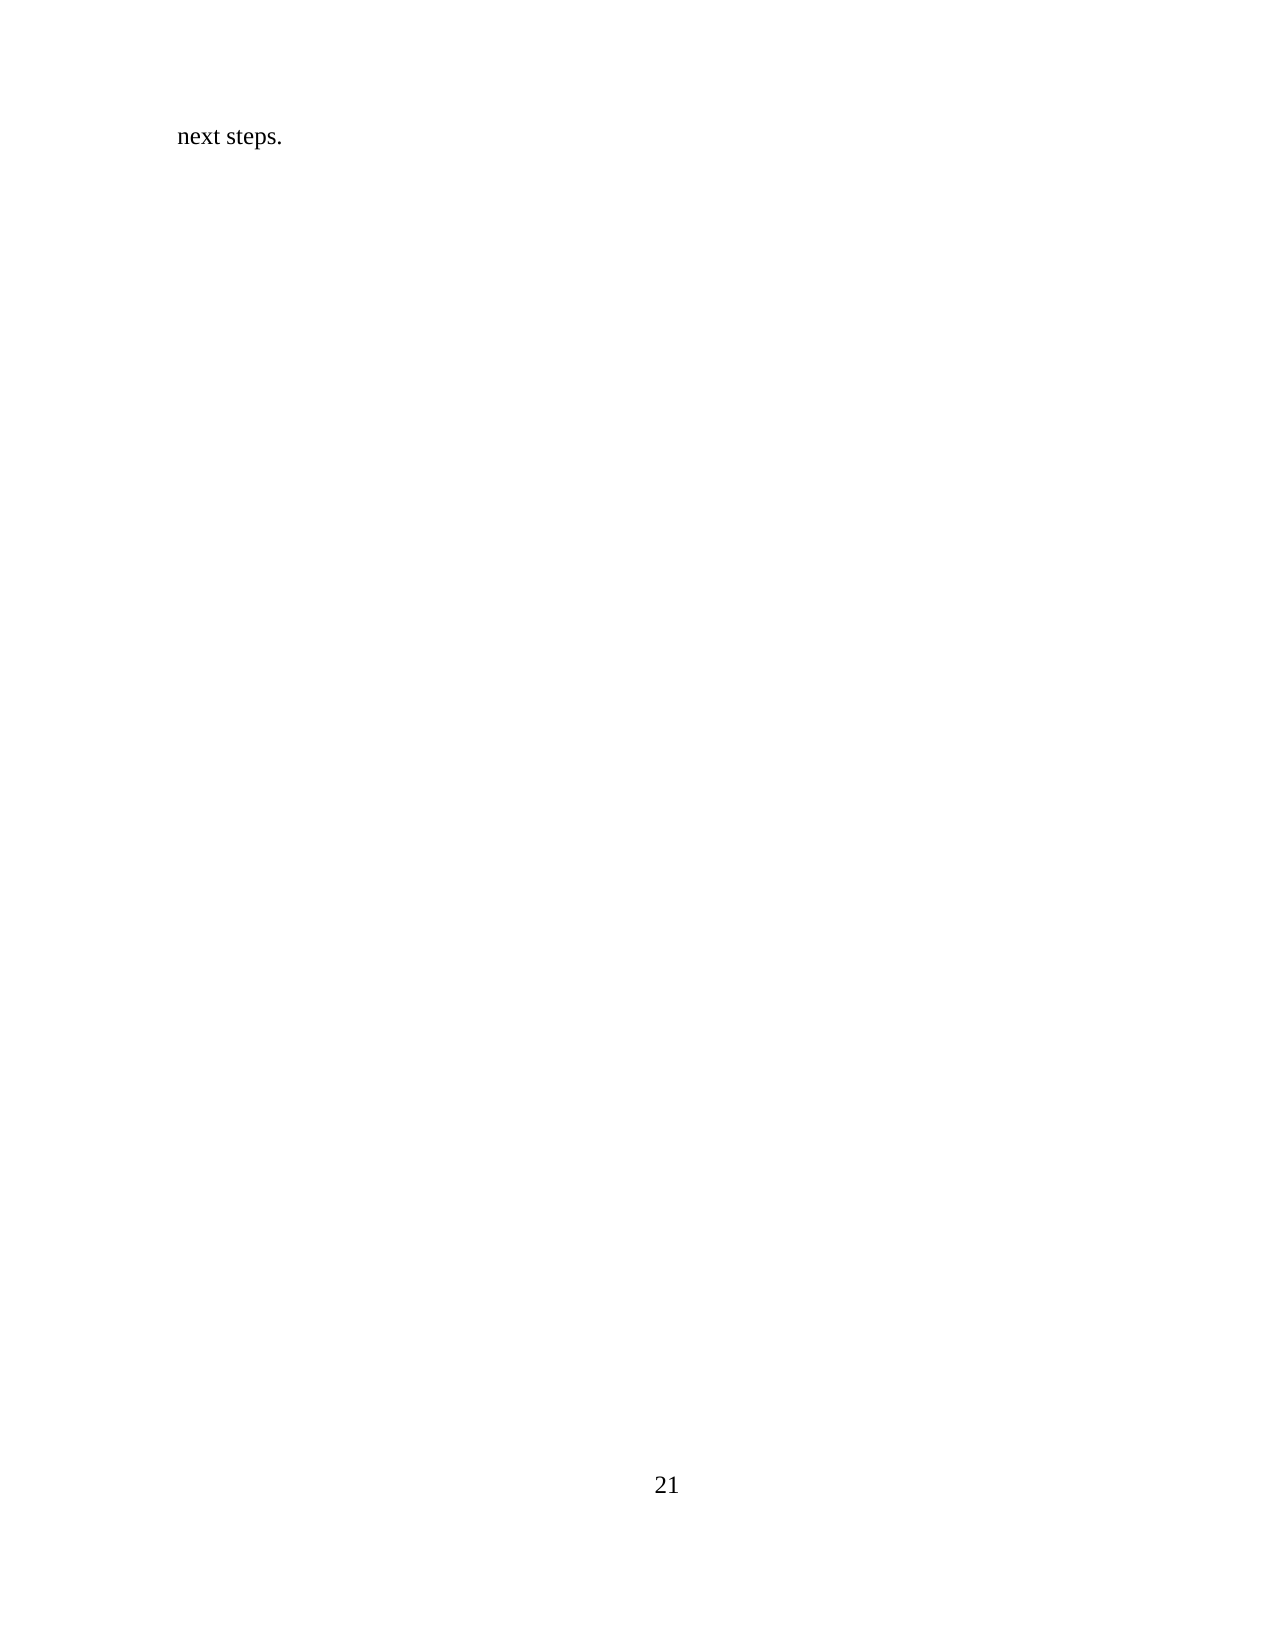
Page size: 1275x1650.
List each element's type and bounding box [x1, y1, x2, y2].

text [177, 121, 1156, 150]
